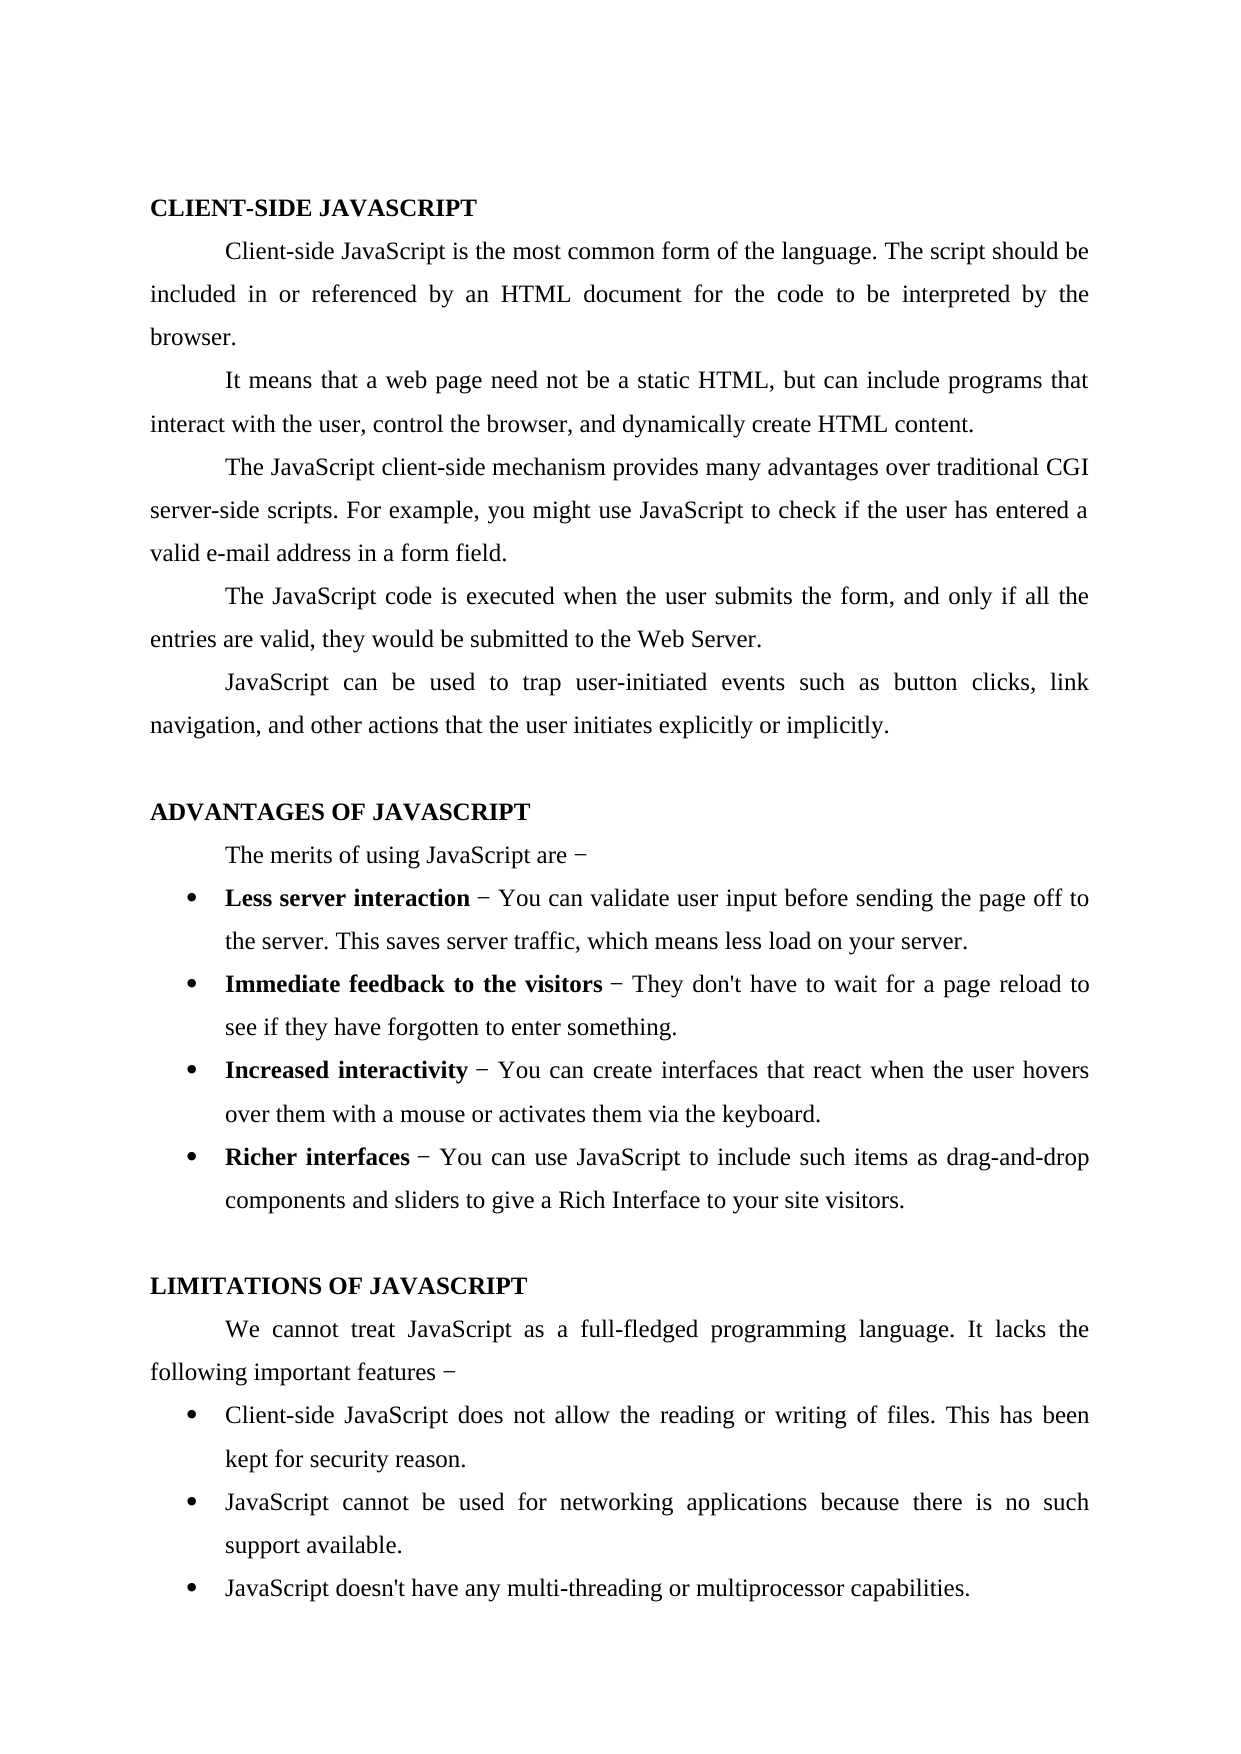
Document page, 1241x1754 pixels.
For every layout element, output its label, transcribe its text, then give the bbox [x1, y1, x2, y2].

list JavaScript doesn't have any multi-threading or multiprocessor capabilities. [187, 1573, 1090, 1602]
text The JavaScript client-side mechanism provides many advantages over traditional CGI server-side scripts. For example, you might use JavaScript to check if the user has entered a valid e-mail address in a form field. [150, 452, 1090, 567]
text The JavaScript code is executed when the user submits the form, and only if all the entries are valid, they would be submitted to the Web Server. [150, 581, 1090, 653]
text The merits of using JavaScript are − [150, 840, 1090, 869]
list Client-side JavaScript does not allow the reading or writing of files. This has been kept for security reason. [187, 1401, 1090, 1472]
list JavaScript cannot be used for networking applications because there is no such support available. [187, 1487, 1090, 1559]
list Less server interaction − You can validate user input before sending the page off to the server. This saves server traffic, which means less load on your server. [187, 883, 1090, 955]
list Immediate feedback to the visitors − They don't have to wait for a page reload to see if they have forgotten to enter something. [187, 969, 1090, 1041]
text JavaScript can be used to trap user-initiated events such as button clicks, link navigation, and other actions that the user initiates explicitly or implicitly. [150, 667, 1090, 739]
list Increased interactivity − You can create interfaces that react when the user hovers over them with a mouse or activates them via the keyboard. [187, 1056, 1090, 1127]
text We cannot treat JavaScript as a full-fledged programming language. It lacks the following important features − [150, 1314, 1090, 1386]
subtitle LIMITATIONS OF JAVASCRIPT [150, 1271, 1090, 1300]
list Richer interfaces − You can use JavaScript to include such items as drag-and-drop components and sliders to give a Rich Interface to your site visitors. [187, 1142, 1090, 1214]
subtitle ADVANTAGES OF JAVASCRIPT [150, 797, 1090, 826]
text Client-side JavaScript is the most common form of the language. The script should be included in or referenced by an HTML document for the code to be interpreted by the browser. [150, 236, 1090, 351]
text It means that a web page need not be a static HTML, but can include programs that interact with the user, control the browser, and dynamically create HTML content. [150, 366, 1090, 437]
subtitle CLIENT-SIDE JAVASCRIPT [150, 193, 1090, 222]
